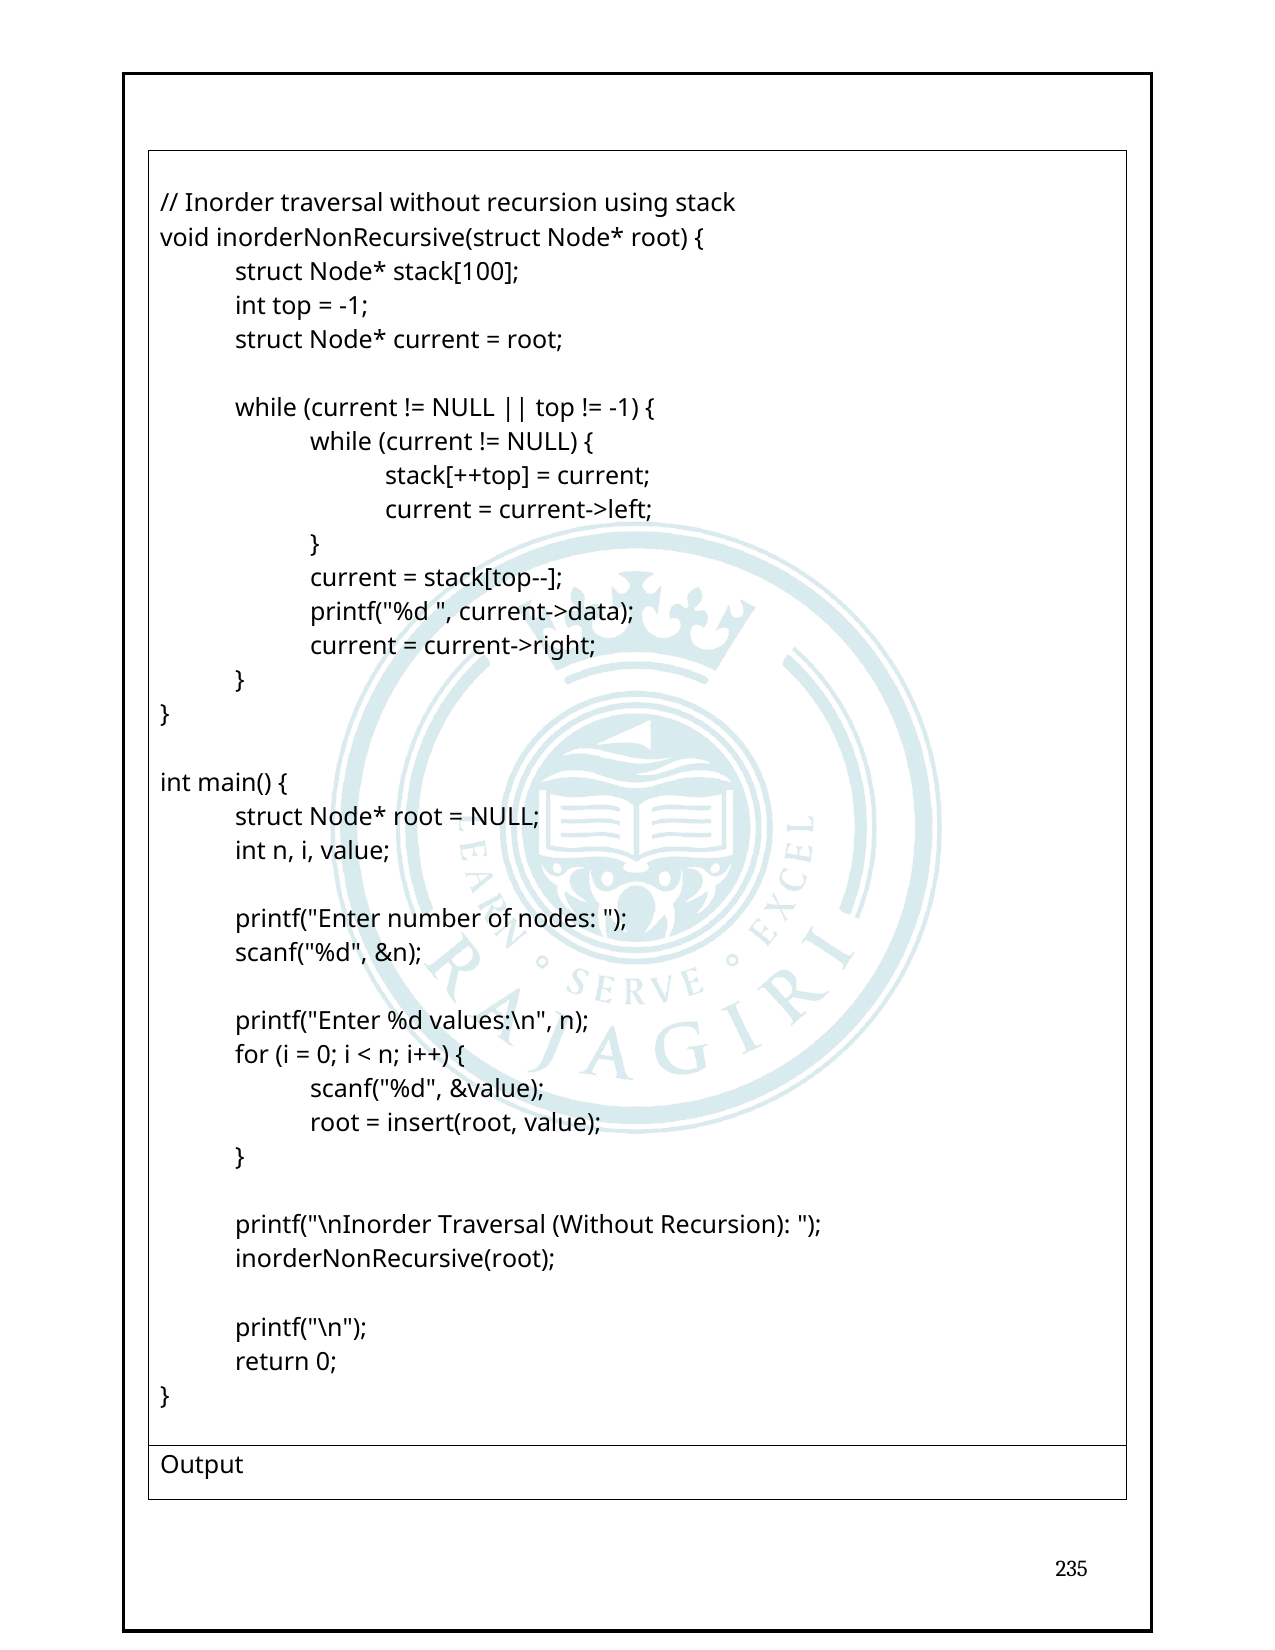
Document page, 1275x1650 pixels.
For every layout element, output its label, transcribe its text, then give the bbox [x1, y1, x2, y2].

table_cell Output [149, 1446, 1126, 1499]
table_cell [149, 151, 1126, 1445]
